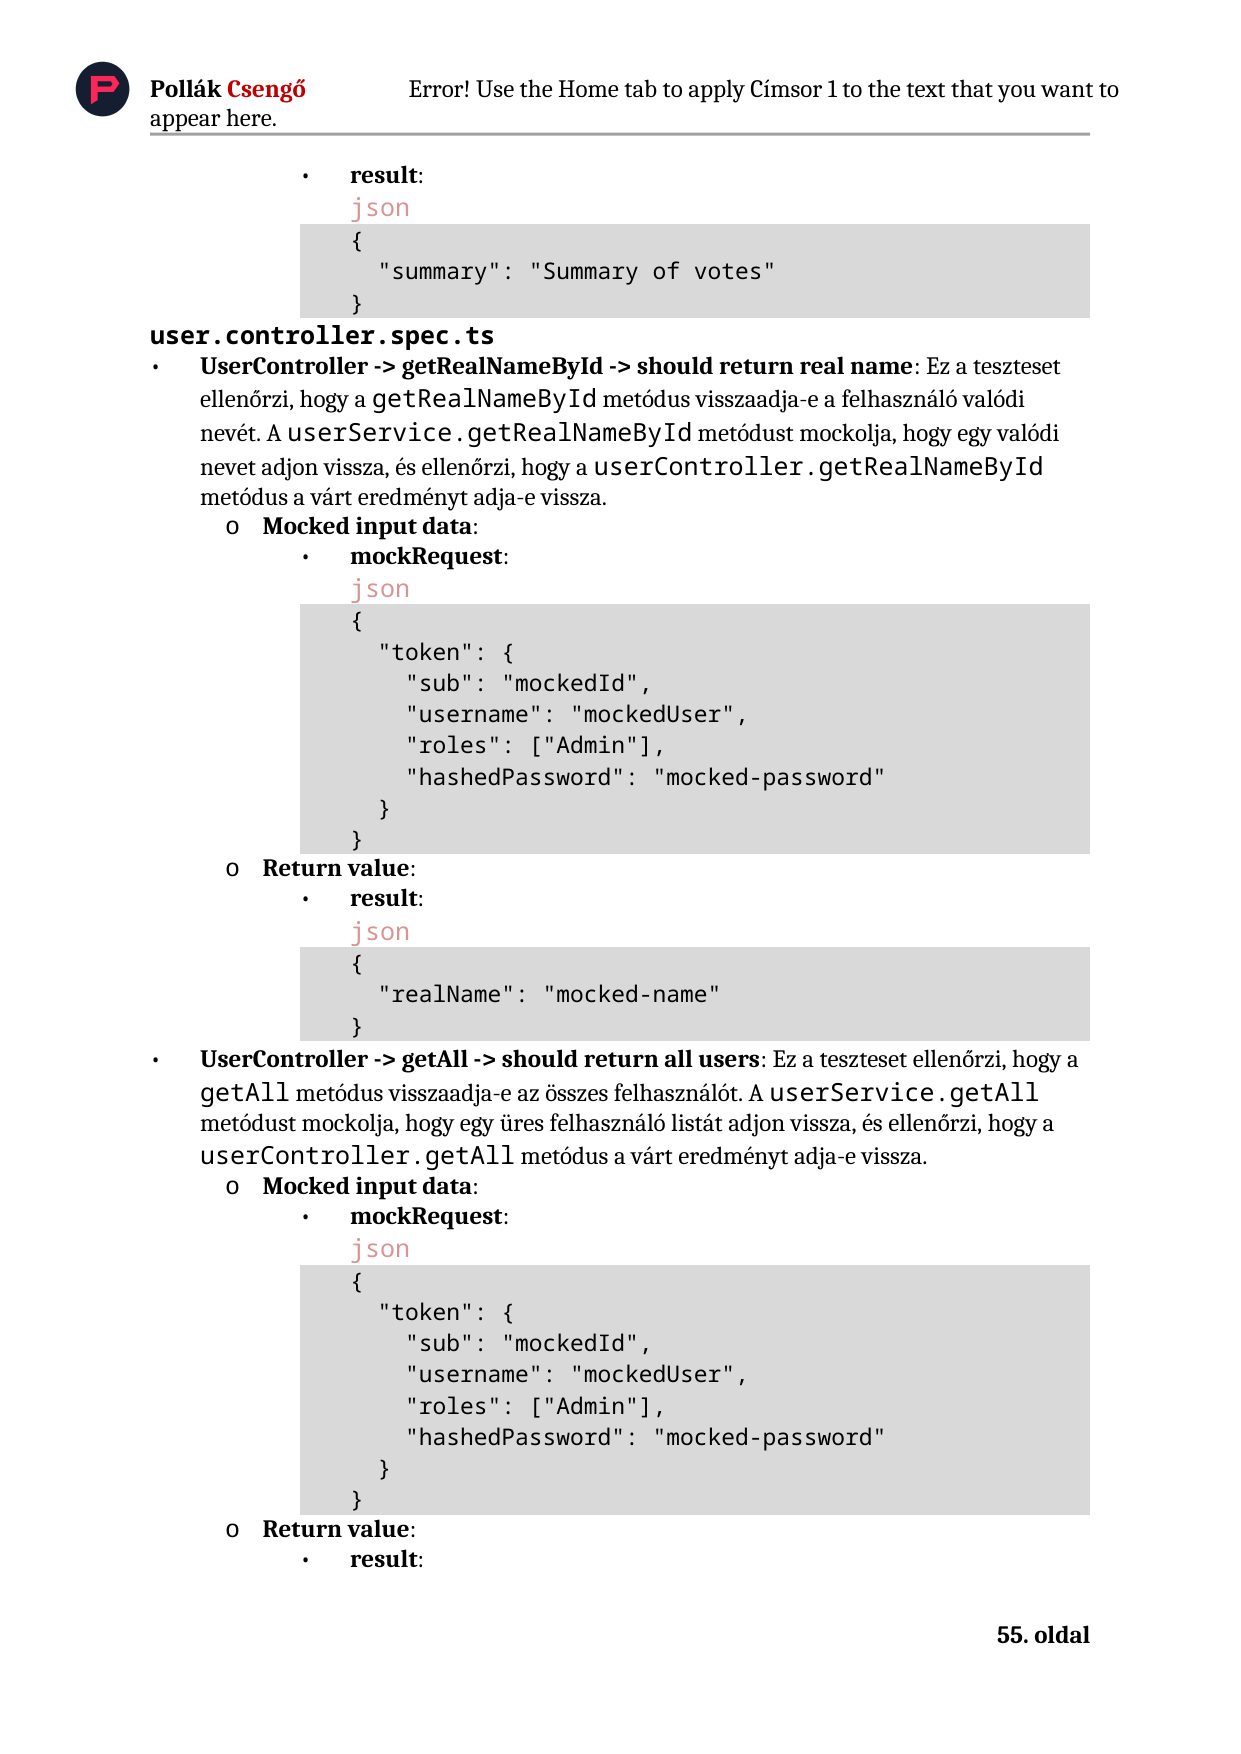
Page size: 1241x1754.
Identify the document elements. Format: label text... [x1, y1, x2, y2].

picture [71, 57, 132, 118]
list "roles": ["Admin"], [300, 729, 1090, 761]
list json [300, 913, 1090, 947]
list Return value: [225, 854, 1090, 884]
list mockRequest: [300, 542, 1090, 570]
list } [300, 792, 1090, 823]
list } [300, 1010, 1090, 1041]
list Return value: [225, 1515, 1090, 1545]
list json [300, 190, 1090, 224]
list UserController -> getRealNameById -> should return real name: Ez a teszteset ellenőrzi, hogy a getRealNameById metódus visszaadja-e a felhasználó valódi nevét. A userService.getRealNameById metódust mockolja, hogy egy valódi nevet adjon vissza, és ellenőrzi, hogy a userController.getRealNameById metódus a várt eredményt adja-e vissza. [150, 352, 1090, 512]
list "sub": "mockedId", [300, 1327, 1090, 1358]
list "token": { [300, 1296, 1090, 1327]
list result: [300, 161, 1090, 190]
subtitle user.controller.spec.ts [150, 318, 1090, 352]
list Mocked input data: [225, 512, 1090, 542]
list "username": "mockedUser", [300, 1358, 1090, 1390]
list "token": { [300, 636, 1090, 667]
list "realName": "mocked-name" [300, 978, 1090, 1010]
list } [300, 287, 1090, 318]
list "summary": "Summary of votes" [300, 255, 1090, 287]
list json [300, 1231, 1090, 1265]
list { [300, 947, 1090, 978]
list { [300, 604, 1090, 636]
list } [300, 1483, 1090, 1515]
list result: [300, 884, 1090, 913]
list "roles": ["Admin"], [300, 1390, 1090, 1421]
list { [300, 1265, 1090, 1296]
list "hashedPassword": "mocked-password" [300, 761, 1090, 792]
list } [300, 1452, 1090, 1483]
list "sub": "mockedId", [300, 667, 1090, 698]
list UserController -> getAll -> should return all users: Ez a teszteset ellenőrzi, hogy a getAll metódus visszaadja-e az összes felhasználót. A userService.getAll metódust mockolja, hogy egy üres felhasználó listát adjon vissza, és ellenőrzi, hogy a userController.getAll metódus a várt eredményt adja-e vissza. [150, 1041, 1090, 1172]
list { [300, 224, 1090, 255]
list mockRequest: [300, 1202, 1090, 1231]
list "username": "mockedUser", [300, 698, 1090, 729]
list json [300, 570, 1090, 604]
list "hashedPassword": "mocked-password" [300, 1421, 1090, 1452]
list Mocked input data: [225, 1172, 1090, 1202]
list result: [300, 1545, 1090, 1573]
list } [300, 823, 1090, 854]
